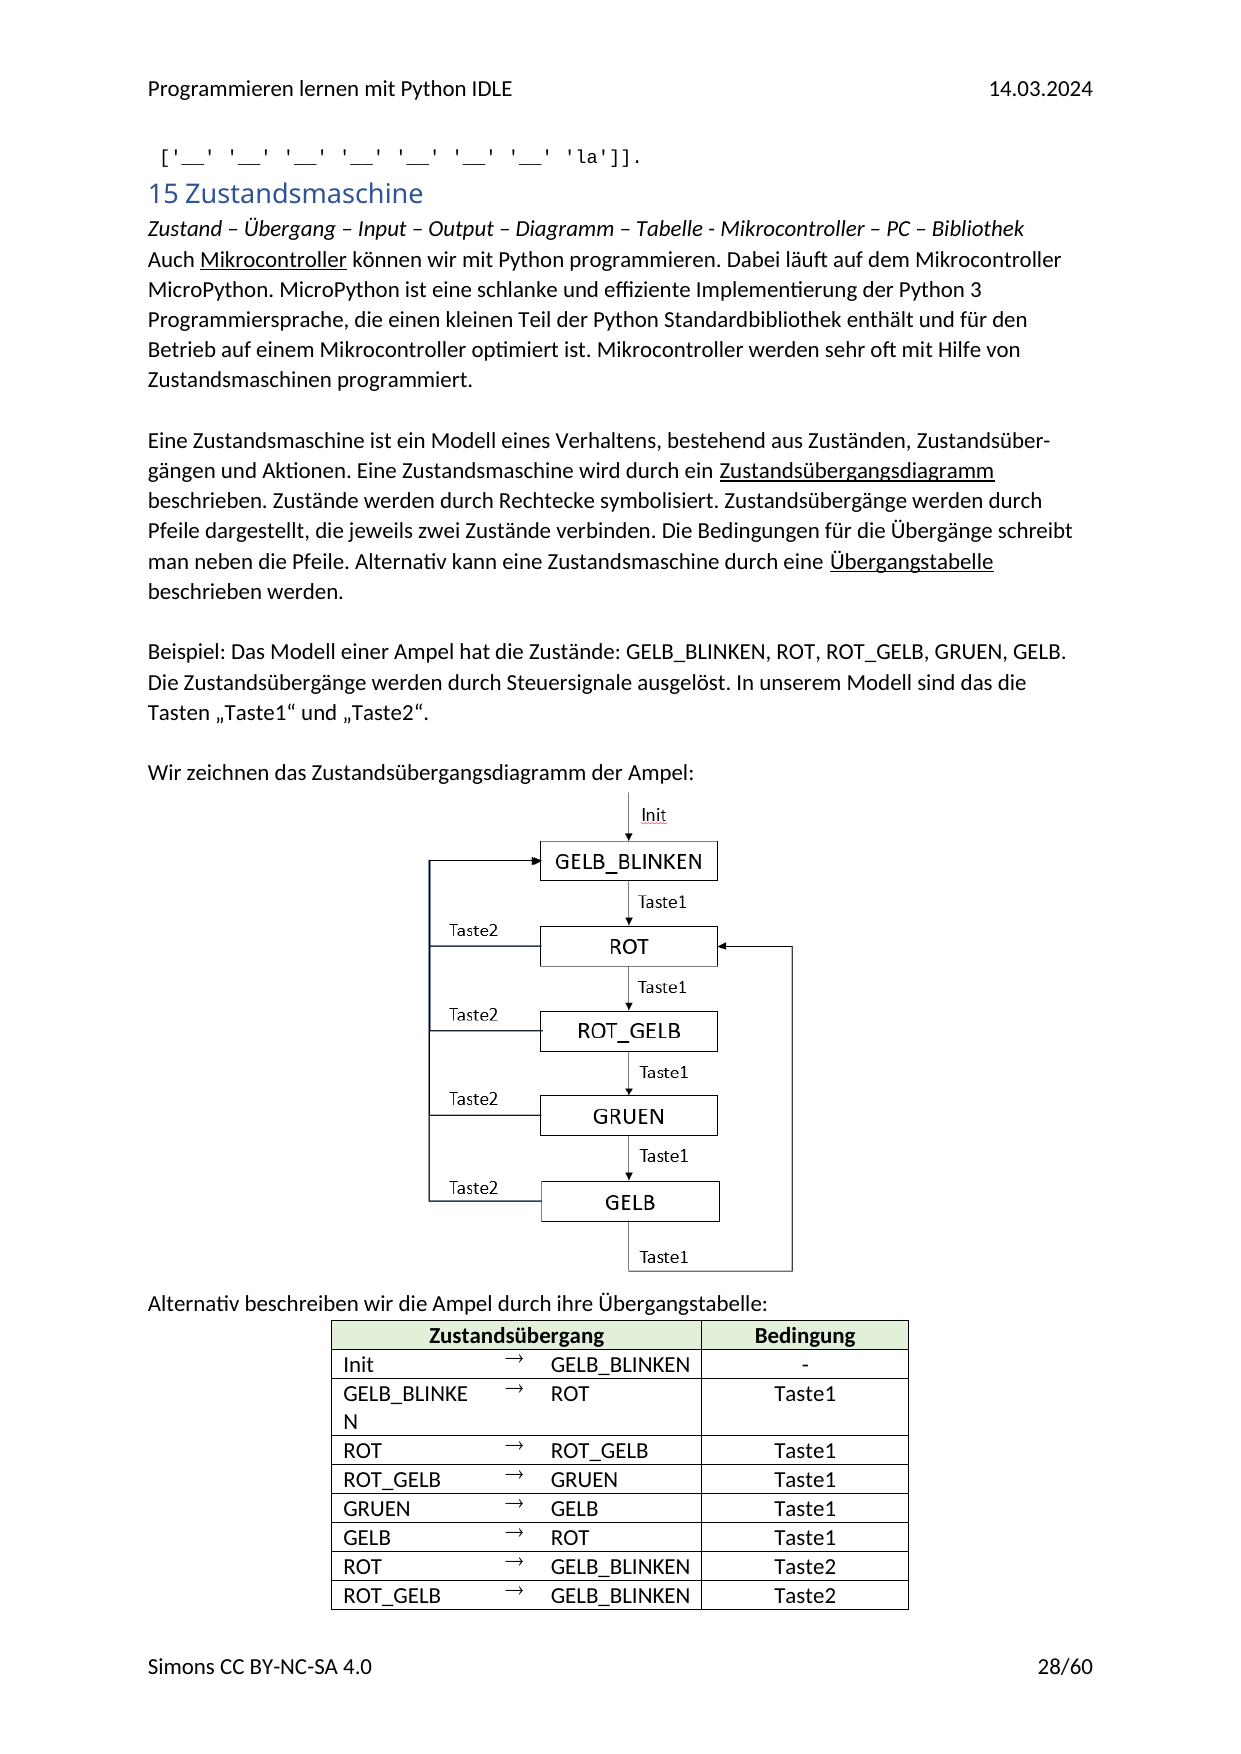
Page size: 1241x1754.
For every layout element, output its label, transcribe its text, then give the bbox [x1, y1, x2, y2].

table_cell Taste1 [702, 1465, 908, 1493]
table_cell Taste1 [702, 1523, 908, 1551]
table_cell ROT [332, 1552, 494, 1580]
table_cell - [702, 1350, 908, 1378]
text Zustand – Übergang – Input – Output – Diagramm – Tabelle - Mikrocontroller – PC – Bibliothek [148, 214, 1092, 243]
table_cell Init [332, 1350, 494, 1378]
picture [401, 788, 839, 1288]
table_cell GELB_BLINKEN [539, 1581, 701, 1609]
table_cell [494, 1494, 539, 1522]
table_cell Taste2 [702, 1581, 908, 1609]
table_cell [494, 1350, 539, 1378]
table_cell [494, 1379, 539, 1435]
table_header Bedingung [702, 1321, 908, 1349]
table_header Zustandsübergang [332, 1321, 701, 1349]
table_cell [494, 1581, 539, 1609]
subtitle Zustandsmaschine [148, 175, 1092, 212]
table_cell Taste2 [702, 1552, 908, 1580]
text Alternativ beschreiben wir die Ampel durch ihre Übergangstabelle: [148, 1289, 1092, 1318]
table_cell ROT_GELB [332, 1465, 494, 1493]
table_cell GELB_BLINKEN [332, 1379, 494, 1435]
table_cell Taste1 [702, 1494, 908, 1522]
table_cell Taste1 [702, 1436, 908, 1464]
table_cell GELB_BLINKEN [539, 1552, 701, 1580]
text Die Zustandsübergänge werden durch Steuersignale ausgelöst. In unserem Modell sind das die Tasten „Taste1“ und „Taste2“. [148, 668, 1092, 726]
table_cell [494, 1523, 539, 1551]
table_cell GELB [539, 1494, 701, 1522]
table_cell [494, 1552, 539, 1580]
table_cell ROT_GELB [539, 1436, 701, 1464]
table_cell GELB [332, 1523, 494, 1551]
text Beispiel: Das Modell einer Ampel hat die Zustände: GELB_BLINKEN, ROT, ROT_GELB, GRUEN, GELB. [148, 637, 1092, 666]
table_cell ROT_GELB [332, 1581, 494, 1609]
text Eine Zustandsmaschine ist ein Modell eines Verhaltens, bestehend aus Zuständen, Zustandsüber-gängen und Aktionen. Eine Zustandsmaschine wird durch ein Zustandsübergangsdiagramm beschrieben. Zustände werden durch Rechtecke symbolisiert. Zustandsübergänge werden durch Pfeile dargestellt, die jeweils zwei Zustände verbinden. Die Bedingungen für die Übergänge schreibt man neben die Pfeile. Alternativ kann eine Zustandsmaschine durch eine Übergangstabelle beschrieben werden. [148, 426, 1092, 605]
text Auch Mikrocontroller können wir mit Python programmieren. Dabei läuft auf dem Mikrocontroller MicroPython. MicroPython ist eine schlanke und effiziente Implementierung der Python 3 Programmiersprache, die einen kleinen Teil der Python Standardbibliothek enthält und für den Betrieb auf einem Mikrocontroller optimiert ist. Mikrocontroller werden sehr oft mit Hilfe von Zustandsmaschinen programmiert. [148, 245, 1092, 394]
table_cell GRUEN [539, 1465, 701, 1493]
text ['__' '__' '__' '__' '__' '__' '__' 'la']]. [148, 148, 1092, 169]
table_cell ROT [332, 1436, 494, 1464]
table_cell ROT [539, 1523, 701, 1551]
table_cell Taste1 [702, 1379, 908, 1435]
table_cell [494, 1465, 539, 1493]
table_cell ROT [539, 1379, 701, 1435]
text Wir zeichnen das Zustandsübergangsdiagramm der Ampel: [148, 758, 1092, 786]
table_cell GELB_BLINKEN [539, 1350, 701, 1378]
table_cell GRUEN [332, 1494, 494, 1522]
table_cell [494, 1436, 539, 1464]
